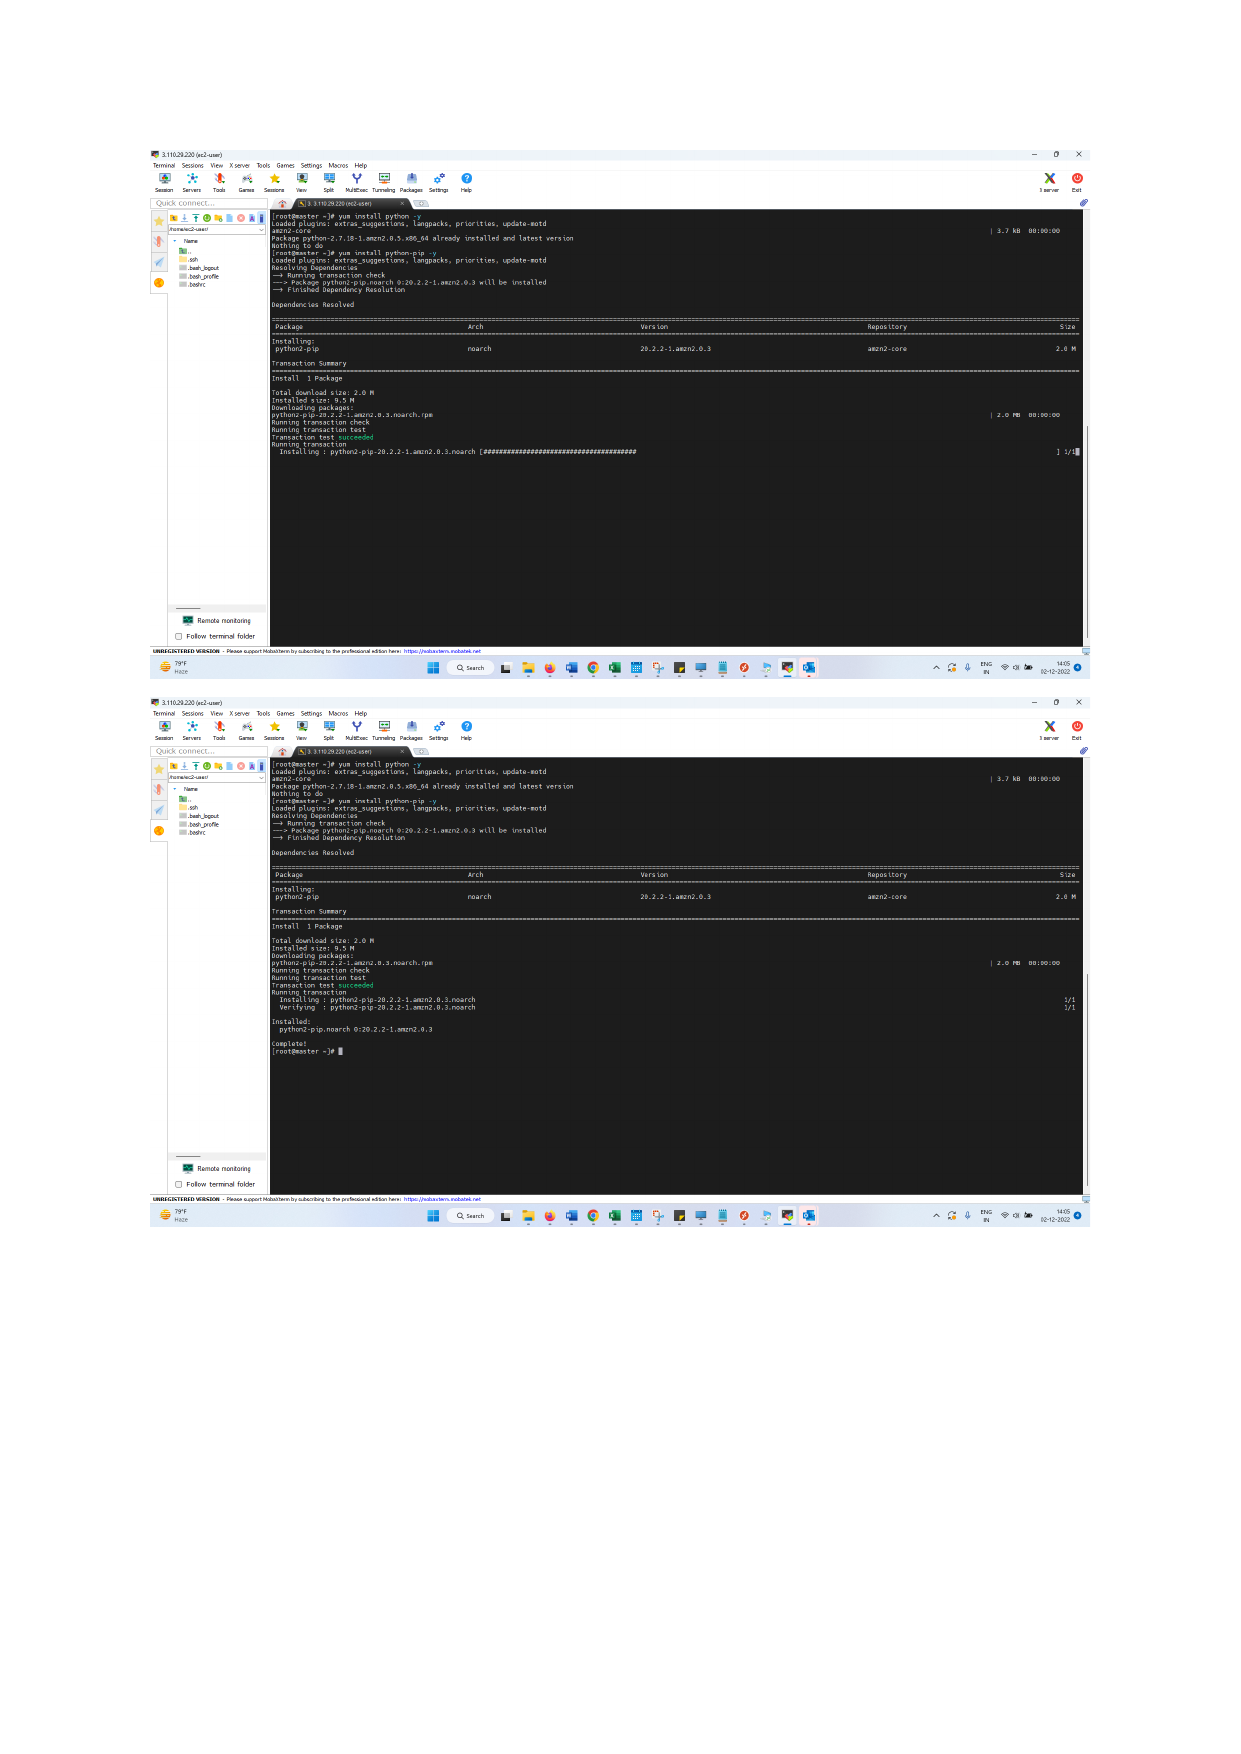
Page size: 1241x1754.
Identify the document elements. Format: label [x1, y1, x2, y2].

picture [150, 150, 1091, 679]
picture [150, 697, 1091, 1227]
